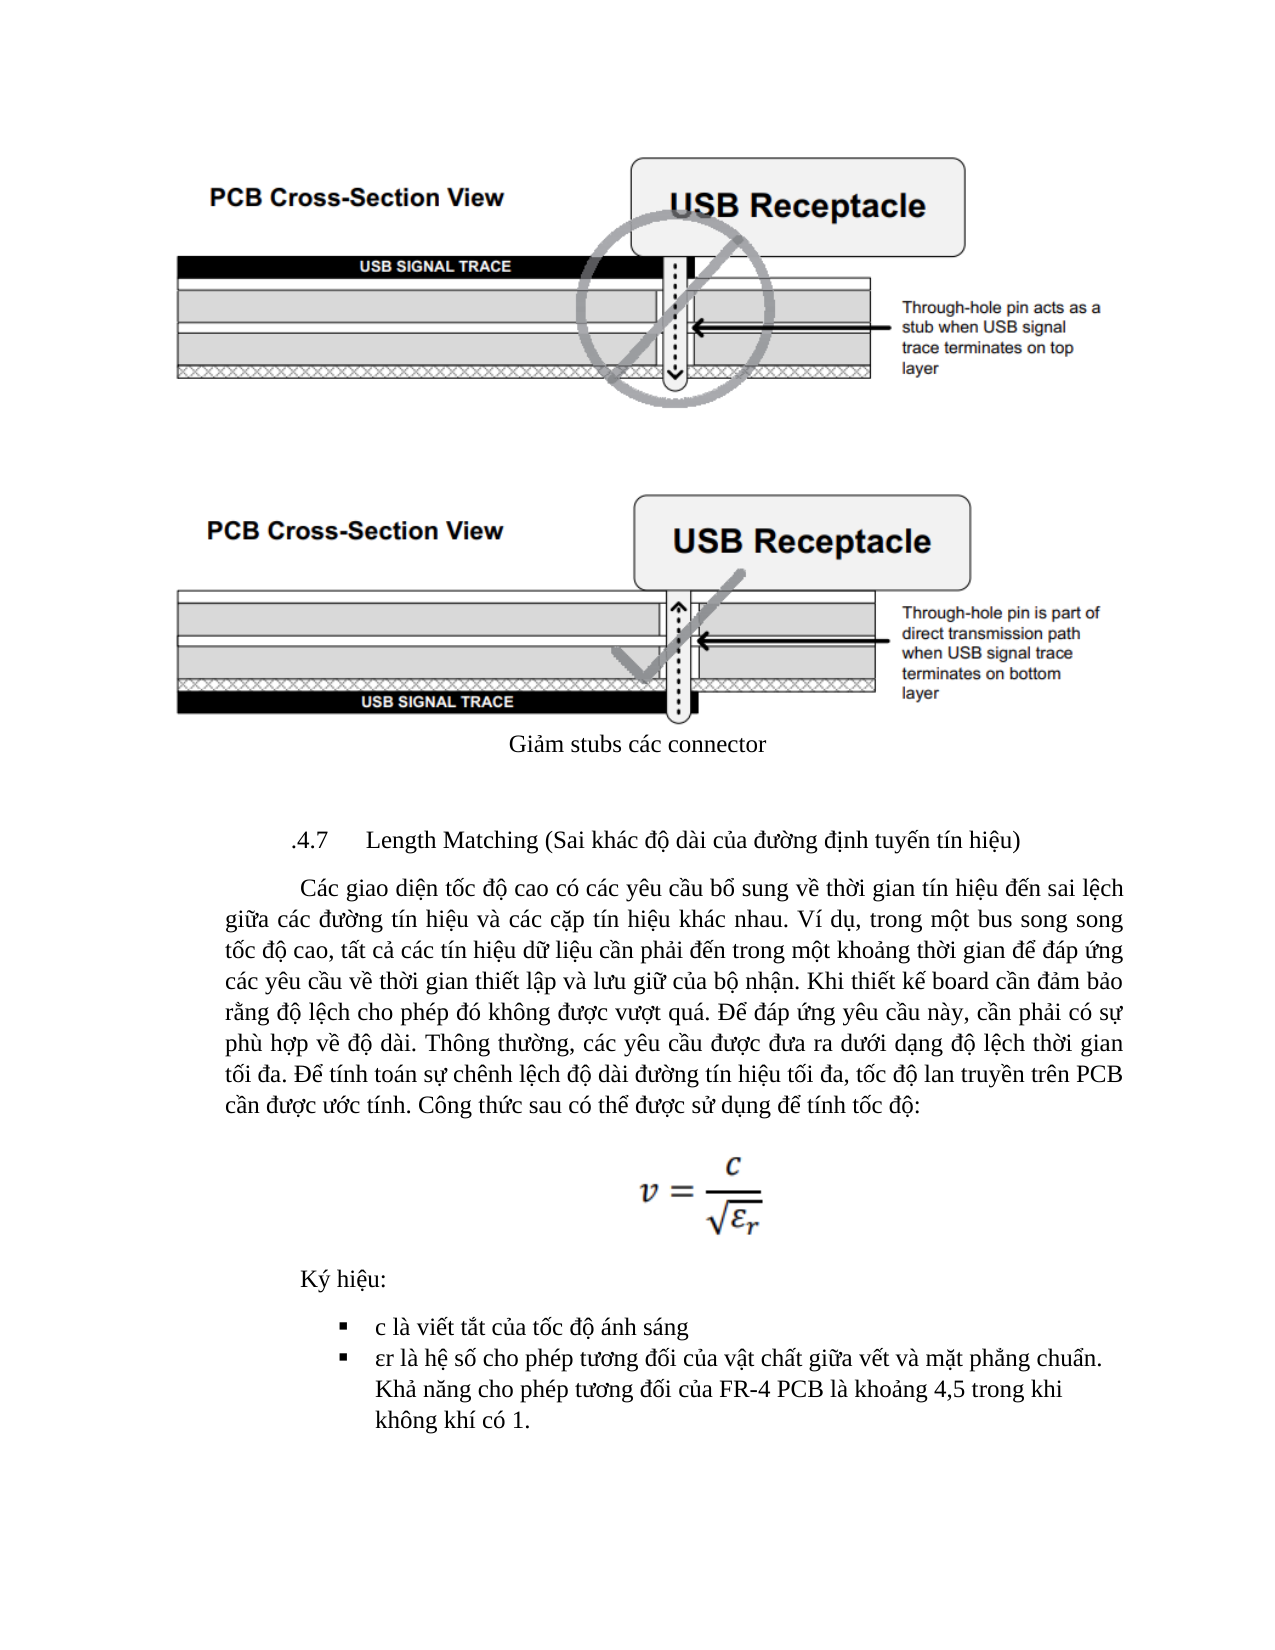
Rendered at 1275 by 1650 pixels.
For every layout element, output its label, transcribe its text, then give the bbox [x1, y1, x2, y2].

text Ký hiệu: [225, 1264, 1125, 1293]
text Các giao diện tốc độ cao có các yêu cầu bổ sung về thời gian tín hiệu đến sai lệch giữa các đường tín hiệu và các cặp tín hiệu khác nhau. Ví dụ, trong một bus song song tốc độ cao, tất cả các tín hiệu dữ liệu cần phải đến trong một khoảng thời gian để đáp ứng các yêu cầu về thời gian thiết lập và lưu giữ của bộ nhận. Khi thiết kế board cần đảm bảo rằng độ lệch cho phép đó không được vượt quá. Để đáp ứng yêu cầu này, cần phải có sự phù hợp về độ dài. Thông thường, các yêu cầu được đưa ra dưới dạng độ lệch thời gian tối đa. Để tính toán sự chênh lệch độ dài đường tín hiệu tối đa, tốc độ lan truyền trên PCB cần được ước tính. Công thức sau có thể được sử dụng để tính tốc độ: [225, 873, 1125, 1119]
list εr là hệ số cho phép tương đối của vật chất giữa vết và mặt phẳng chuẩn. Khả năng cho phép tương đối của FR-4 PCB là khoảng 4,5 trong khi không khí có 1. [337, 1343, 1125, 1434]
picture [150, 150, 1125, 728]
picture [637, 1137, 788, 1246]
list c là viết tắt của tốc độ ánh sáng [337, 1312, 1125, 1341]
list Length Matching (Sai khác độ dài của đường định tuyến tín hiệu) [291, 825, 1125, 854]
text Giảm stubs các connector [150, 728, 1125, 758]
